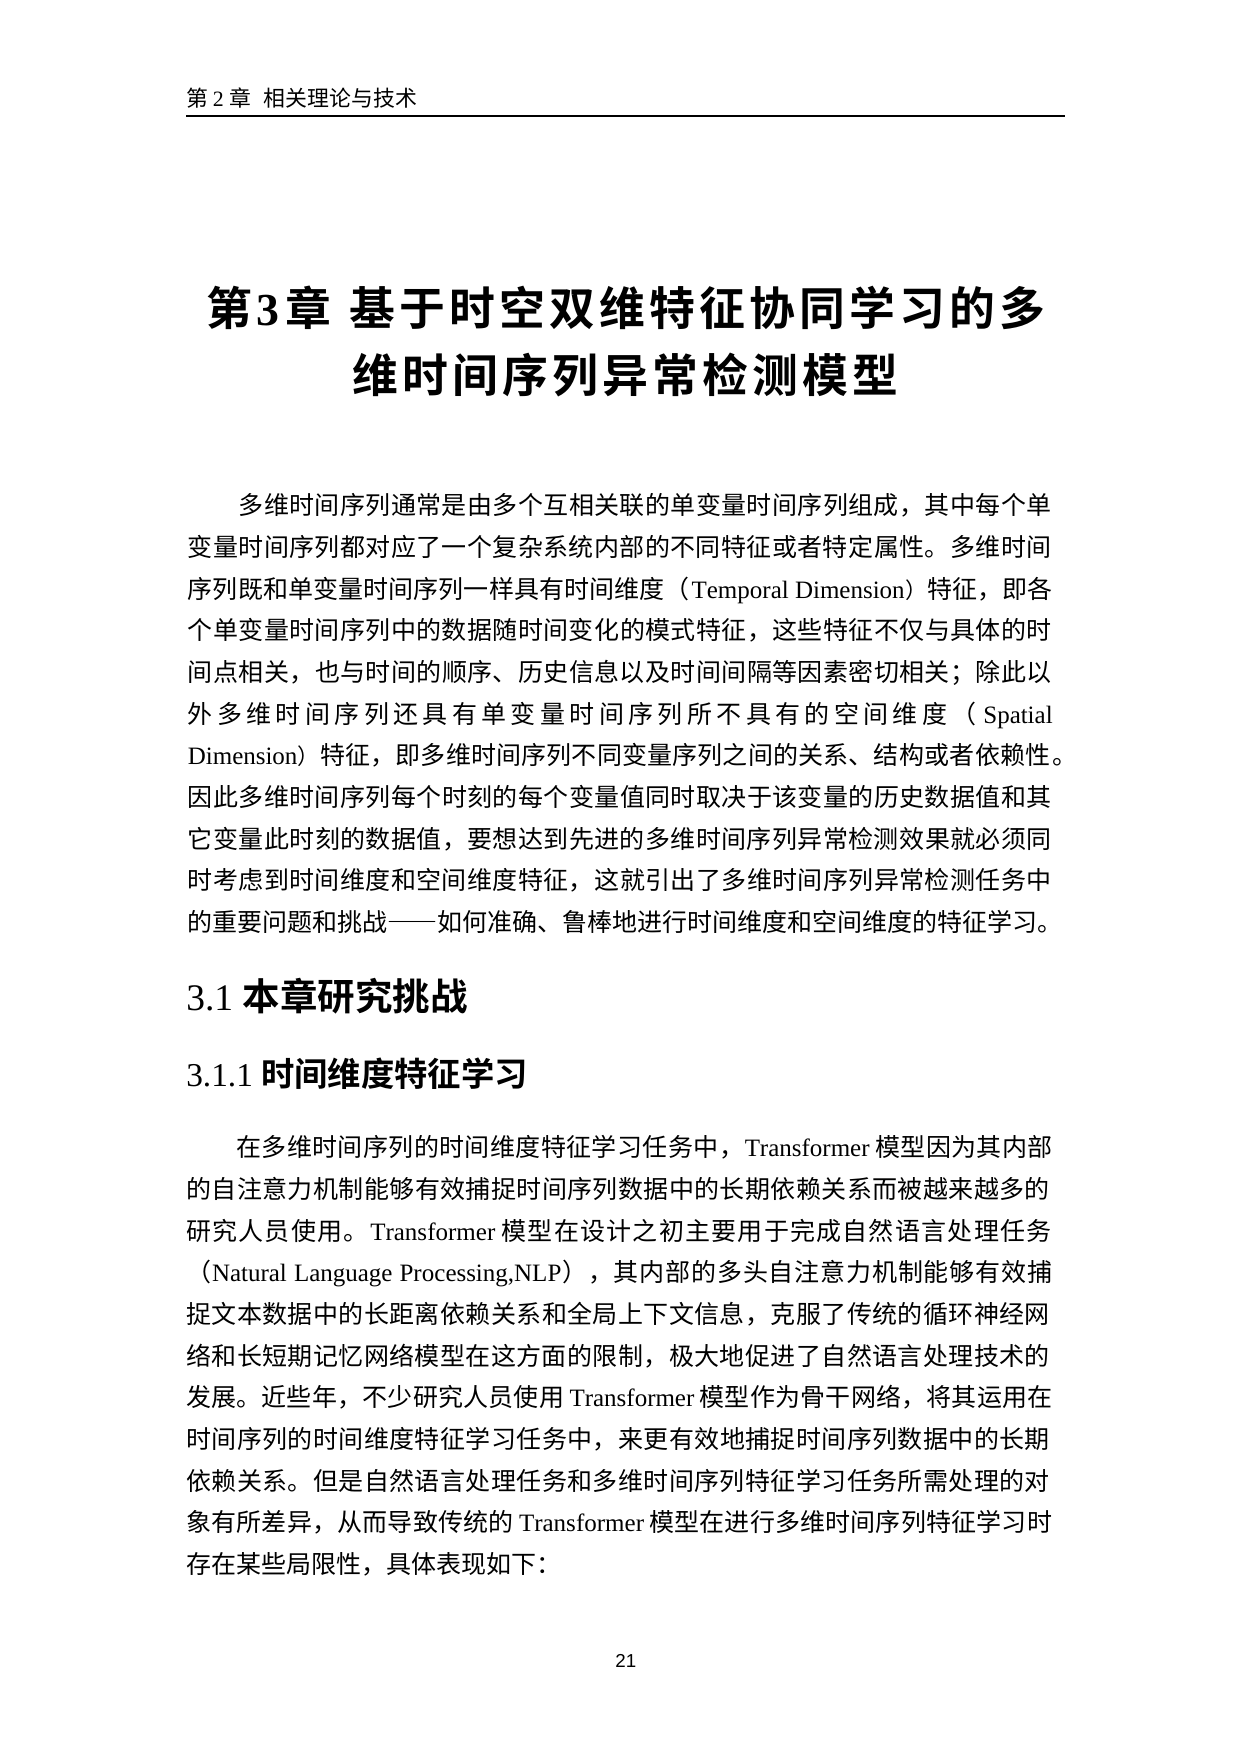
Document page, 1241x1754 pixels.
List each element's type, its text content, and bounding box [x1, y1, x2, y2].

text 在多维时间序列的时间维度特征学习任务中，Transformer模型因为其内部的自注意力机制能够有效捕捉时间序列数据中的长期依赖关系而被越来越多的研究人员使用。Transformer模型在设计之初主要用于完成自然语言处理任务（Natural Language Processing,NLP），其内部的多头自注意力机制能够有效捕捉文本数据中的长距离依赖关系和全局上下文信息，克服了传统的循环神经网络和长短期记忆网络模型在这方面的限制，极大地促进了自然语言处理技术的发展。近些年，不少研究人员使用Transformer模型作为骨干网络，将其运用在时间序列的时间维度特征学习任务中，来更有效地捕捉时间序列数据中的长期依赖关系。但是自然语言处理任务和多维时间序列特征学习任务所需处理的对象有所差异，从而导致传统的Transformer模型在进行多维时间序列特征学习时存在某些局限性，具体表现如下： [186, 1123, 1053, 1582]
subtitle 基于时空双维特征协同学习的多维时间序列异常检测模型 [186, 273, 1065, 405]
text 多维时间序列通常是由多个互相关联的单变量时间序列组成，其中每个单变量时间序列都对应了一个复杂系统内部的不同特征或者特定属性。多维时间序列既和单变量时间序列一样具有时间维度（Temporal Dimension）特征，即各个单变量时间序列中的数据随时间变化的模式特征，这些特征不仅与具体的时间点相关，也与时间的顺序、历史信息以及时间间隔等因素密切相关；除此以外多维时间序列还具有单变量时间序列所不具有的空间维度（Spatial Dimension）特征，即多维时间序列不同变量序列之间的关系、结构或者依赖性。因此多维时间序列每个时刻的每个变量值同时取决于该变量的历史数据值和其它变量此时刻的数据值，要想达到先进的多维时间序列异常检测效果就必须同时考虑到时间维度和空间维度特征，这就引出了多维时间序列异常检测任务中的重要问题和挑战——如何准确、鲁棒地进行时间维度和空间维度的特征学习。 [188, 481, 1053, 940]
subtitle 本章研究挑战 [186, 967, 1065, 1021]
subtitle 时间维度特征学习 [186, 1048, 1065, 1096]
